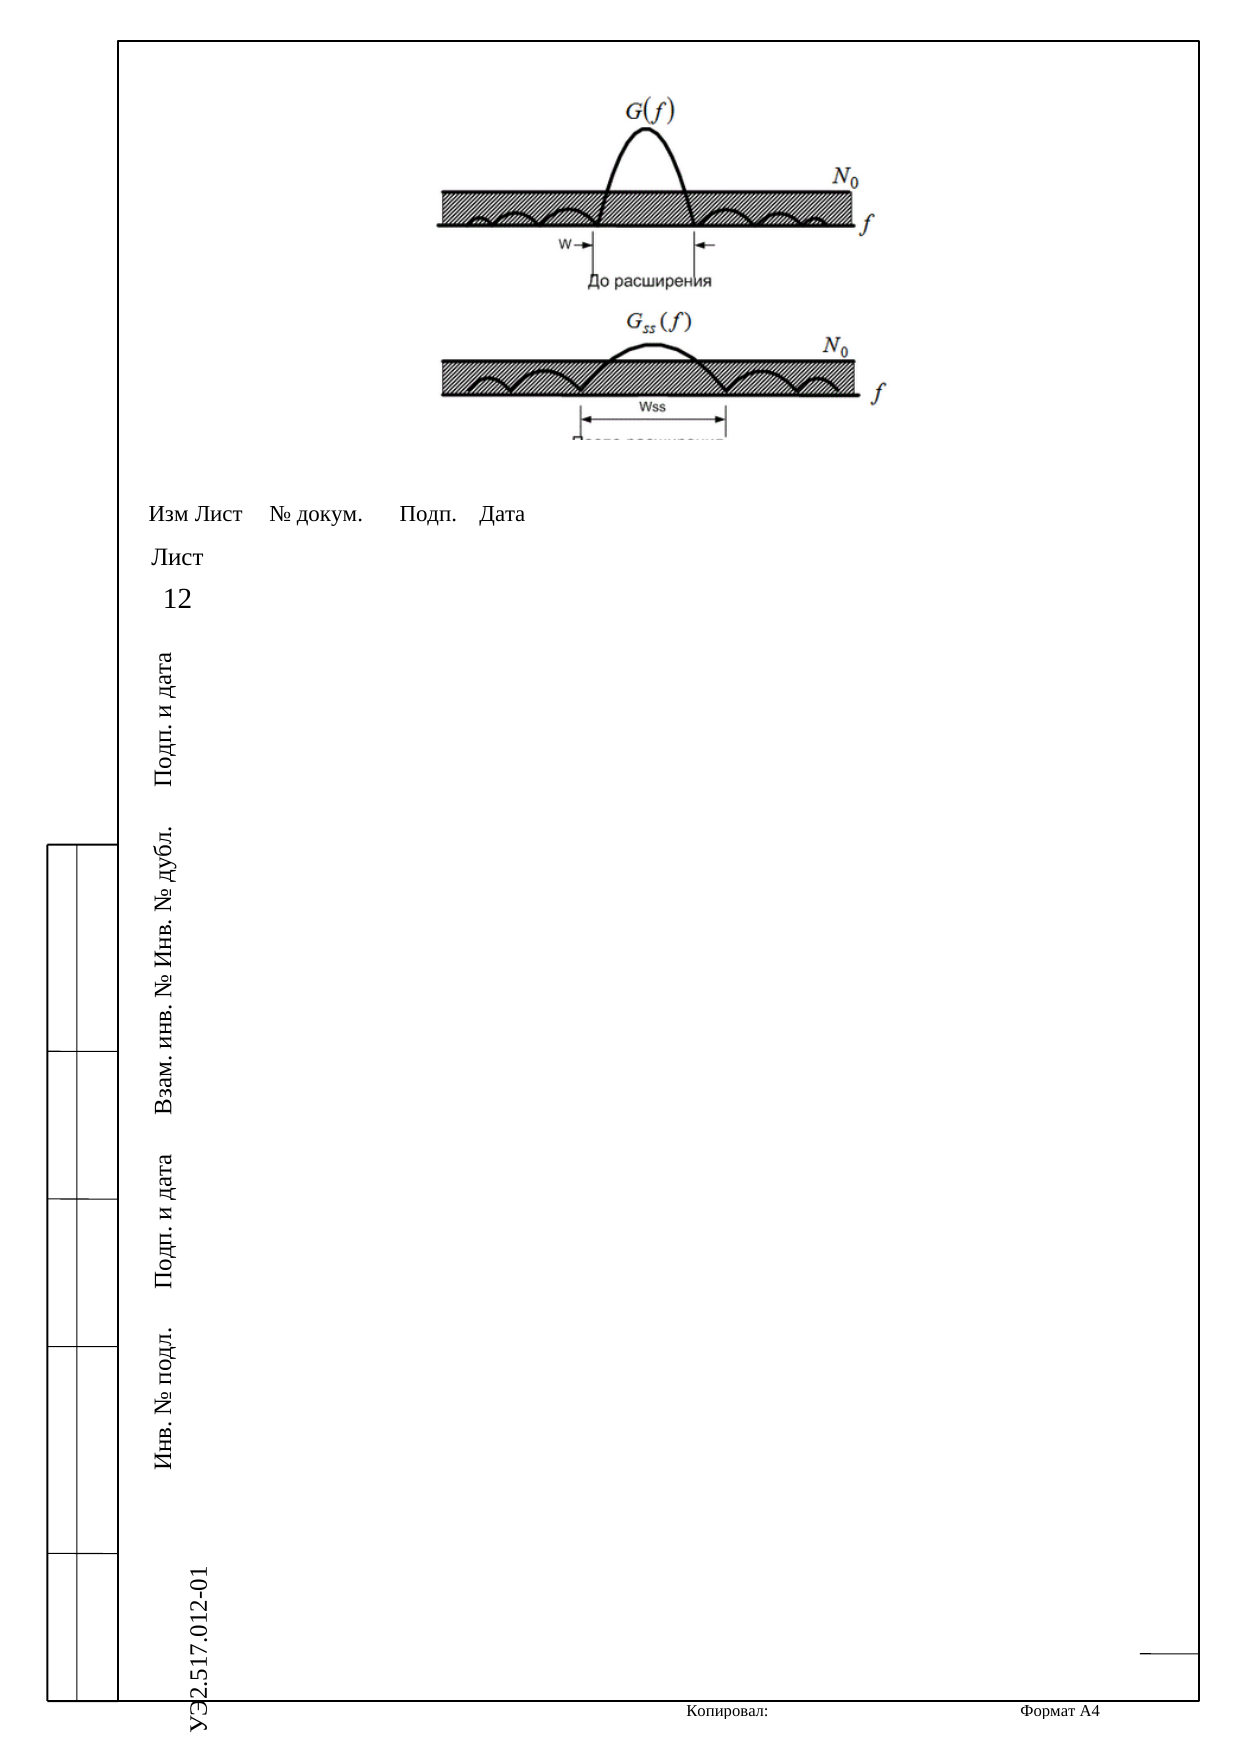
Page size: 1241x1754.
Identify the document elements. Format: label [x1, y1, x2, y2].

picture [435, 88, 894, 440]
